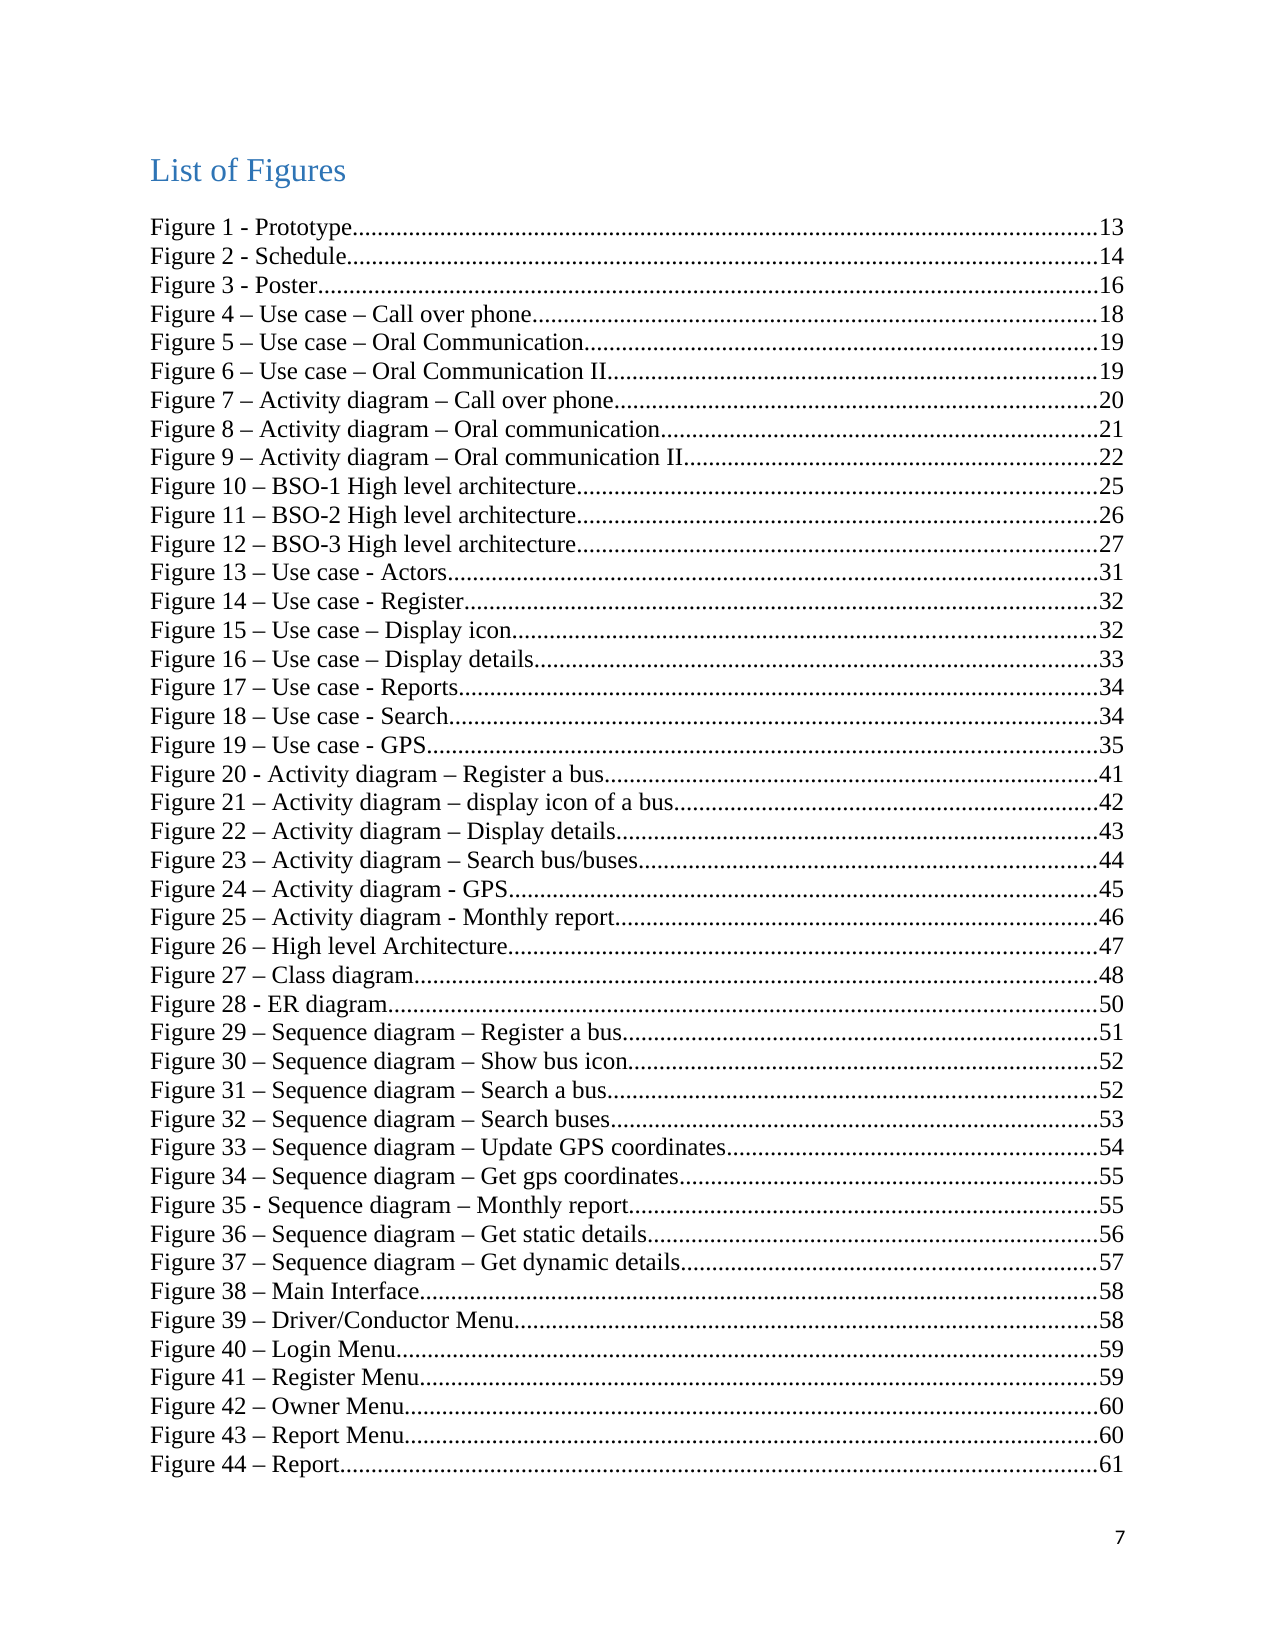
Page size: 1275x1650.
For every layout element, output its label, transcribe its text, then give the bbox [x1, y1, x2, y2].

text Figure 38 – Main Interface 58 [150, 1276, 1125, 1305]
text Figure 32 – Sequence diagram – Search buses 53 [150, 1104, 1125, 1132]
text Figure 39 – Driver/Conductor Menu 58 [150, 1305, 1125, 1334]
text Figure 7 – Activity diagram – Call over phone 20 [150, 385, 1125, 414]
text Figure 22 – Activity diagram – Display details 43 [150, 816, 1125, 845]
text Figure 21 – Activity diagram – display icon of a bus 42 [150, 787, 1125, 816]
text Figure 36 – Sequence diagram – Get static details 56 [150, 1219, 1125, 1247]
text Figure 12 – BSO-3 High level architecture 27 [150, 529, 1125, 557]
text Figure 29 – Sequence diagram – Register a bus 51 [150, 1017, 1125, 1046]
text Figure 3 - Poster 16 [150, 270, 1125, 299]
text Figure 41 – Register Menu 59 [150, 1362, 1125, 1391]
text Figure 11 – BSO-2 High level architecture 26 [150, 500, 1125, 529]
text Figure 27 – Class diagram 48 [150, 960, 1125, 989]
text Figure 30 – Sequence diagram – Show bus icon 52 [150, 1046, 1125, 1075]
text Figure 20 - Activity diagram – Register a bus 41 [150, 759, 1125, 787]
text Figure 35 - Sequence diagram – Monthly report 55 [150, 1190, 1125, 1219]
subtitle List of Figures [150, 150, 1125, 188]
text Figure 13 – Use case - Actors 31 [150, 557, 1125, 586]
text Figure 19 – Use case - GPS 35 [150, 730, 1125, 759]
text Figure 37 – Sequence diagram – Get dynamic details 57 [150, 1247, 1125, 1276]
text Figure 16 – Use case – Display details 33 [150, 644, 1125, 672]
text Figure 31 – Sequence diagram – Search a bus 52 [150, 1075, 1125, 1104]
text Figure 44 – Report 61 [150, 1449, 1125, 1477]
text Figure 17 – Use case - Reports 34 [150, 672, 1125, 701]
text Figure 24 – Activity diagram - GPS 45 [150, 874, 1125, 902]
text Figure 42 – Owner Menu 60 [150, 1391, 1125, 1420]
text Figure 1 - Prototype 13 [150, 212, 1125, 241]
text Figure 4 – Use case – Call over phone 18 [150, 299, 1125, 327]
text Figure 10 – BSO-1 High level architecture 25 [150, 471, 1125, 500]
text Figure 14 – Use case - Register 32 [150, 586, 1125, 615]
text Figure 9 – Activity diagram – Oral communication II 22 [150, 442, 1125, 471]
text Figure 28 - ER diagram 50 [150, 989, 1125, 1017]
text Figure 25 – Activity diagram - Monthly report 46 [150, 902, 1125, 931]
text Figure 23 – Activity diagram – Search bus/buses 44 [150, 845, 1125, 874]
text Figure 40 – Login Menu 59 [150, 1334, 1125, 1362]
text Figure 33 – Sequence diagram – Update GPS coordinates 54 [150, 1132, 1125, 1161]
text Figure 5 – Use case – Oral Communication 19 [150, 327, 1125, 356]
text Figure 18 – Use case - Search 34 [150, 701, 1125, 730]
text Figure 6 – Use case – Oral Communication II 19 [150, 356, 1125, 385]
text Figure 43 – Report Menu 60 [150, 1420, 1125, 1449]
text Figure 2 - Schedule 14 [150, 241, 1125, 270]
text Figure 26 – High level Architecture 47 [150, 931, 1125, 960]
text Figure 8 – Activity diagram – Oral communication 21 [150, 414, 1125, 442]
text Figure 15 – Use case – Display icon 32 [150, 615, 1125, 644]
text Figure 34 – Sequence diagram – Get gps coordinates 55 [150, 1161, 1125, 1190]
